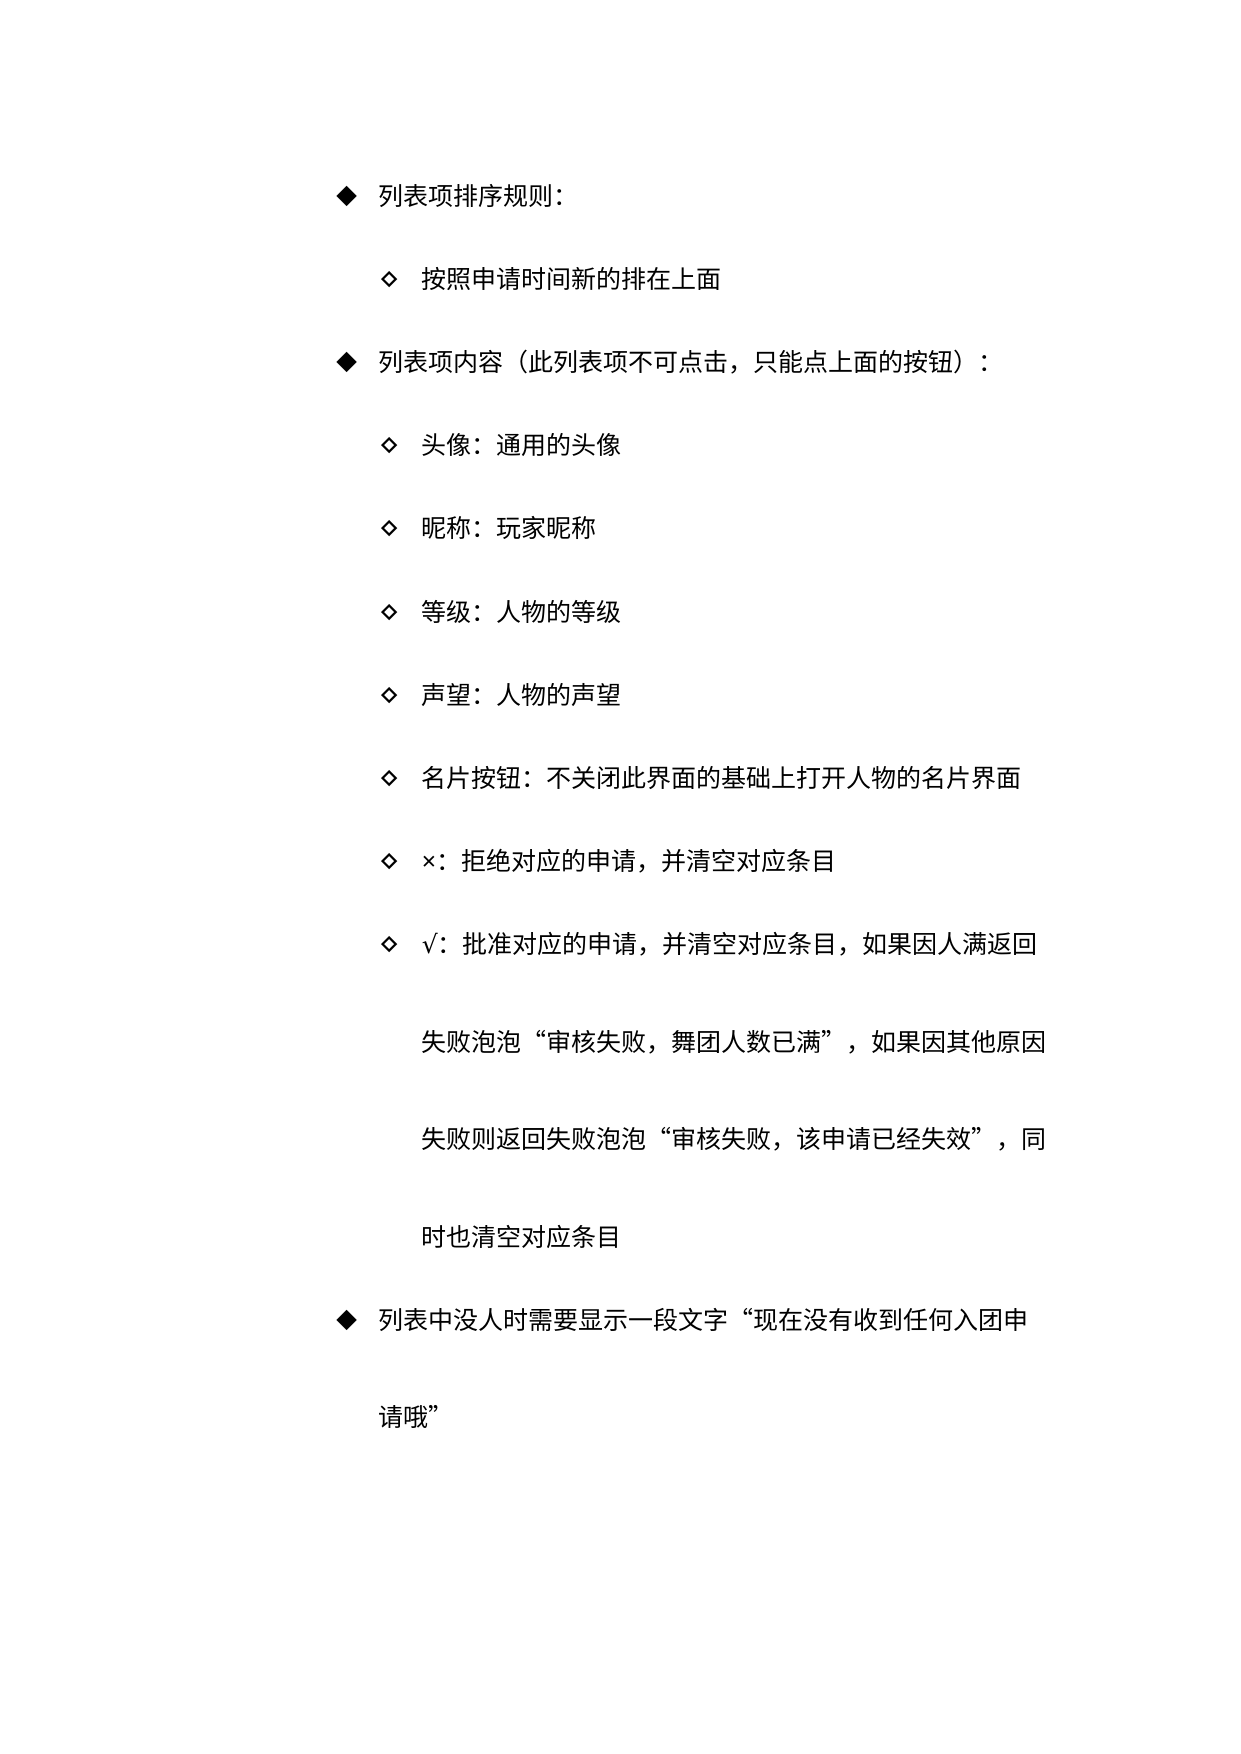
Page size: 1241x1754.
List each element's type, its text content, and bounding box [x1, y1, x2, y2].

list ×：拒绝对应的申请，并清空对应条目 [378, 827, 1053, 892]
list 声望：人物的声望 [378, 661, 1053, 726]
list 按照申请时间新的排在上面 [378, 245, 1053, 310]
list 名片按钮：不关闭此界面的基础上打开人物的名片界面 [378, 744, 1053, 809]
list √：批准对应的申请，并清空对应条目，如果因人满返回失败泡泡“审核失败，舞团人数已满”，如果因其他原因失败则返回失败泡泡“审核失败，该申请已经失效”，同时也清空对应条目 [378, 910, 1053, 1268]
list 头像：通用的头像 [378, 411, 1053, 476]
list 列表项内容（此列表项不可点击，只能点上面的按钮）： [334, 328, 1053, 393]
list 列表中没人时需要显示一段文字“现在没有收到任何入团申请哦” [334, 1286, 1053, 1448]
list 列表项排序规则： [334, 162, 1053, 227]
list 昵称：玩家昵称 [378, 494, 1053, 559]
list 等级：人物的等级 [378, 578, 1053, 643]
